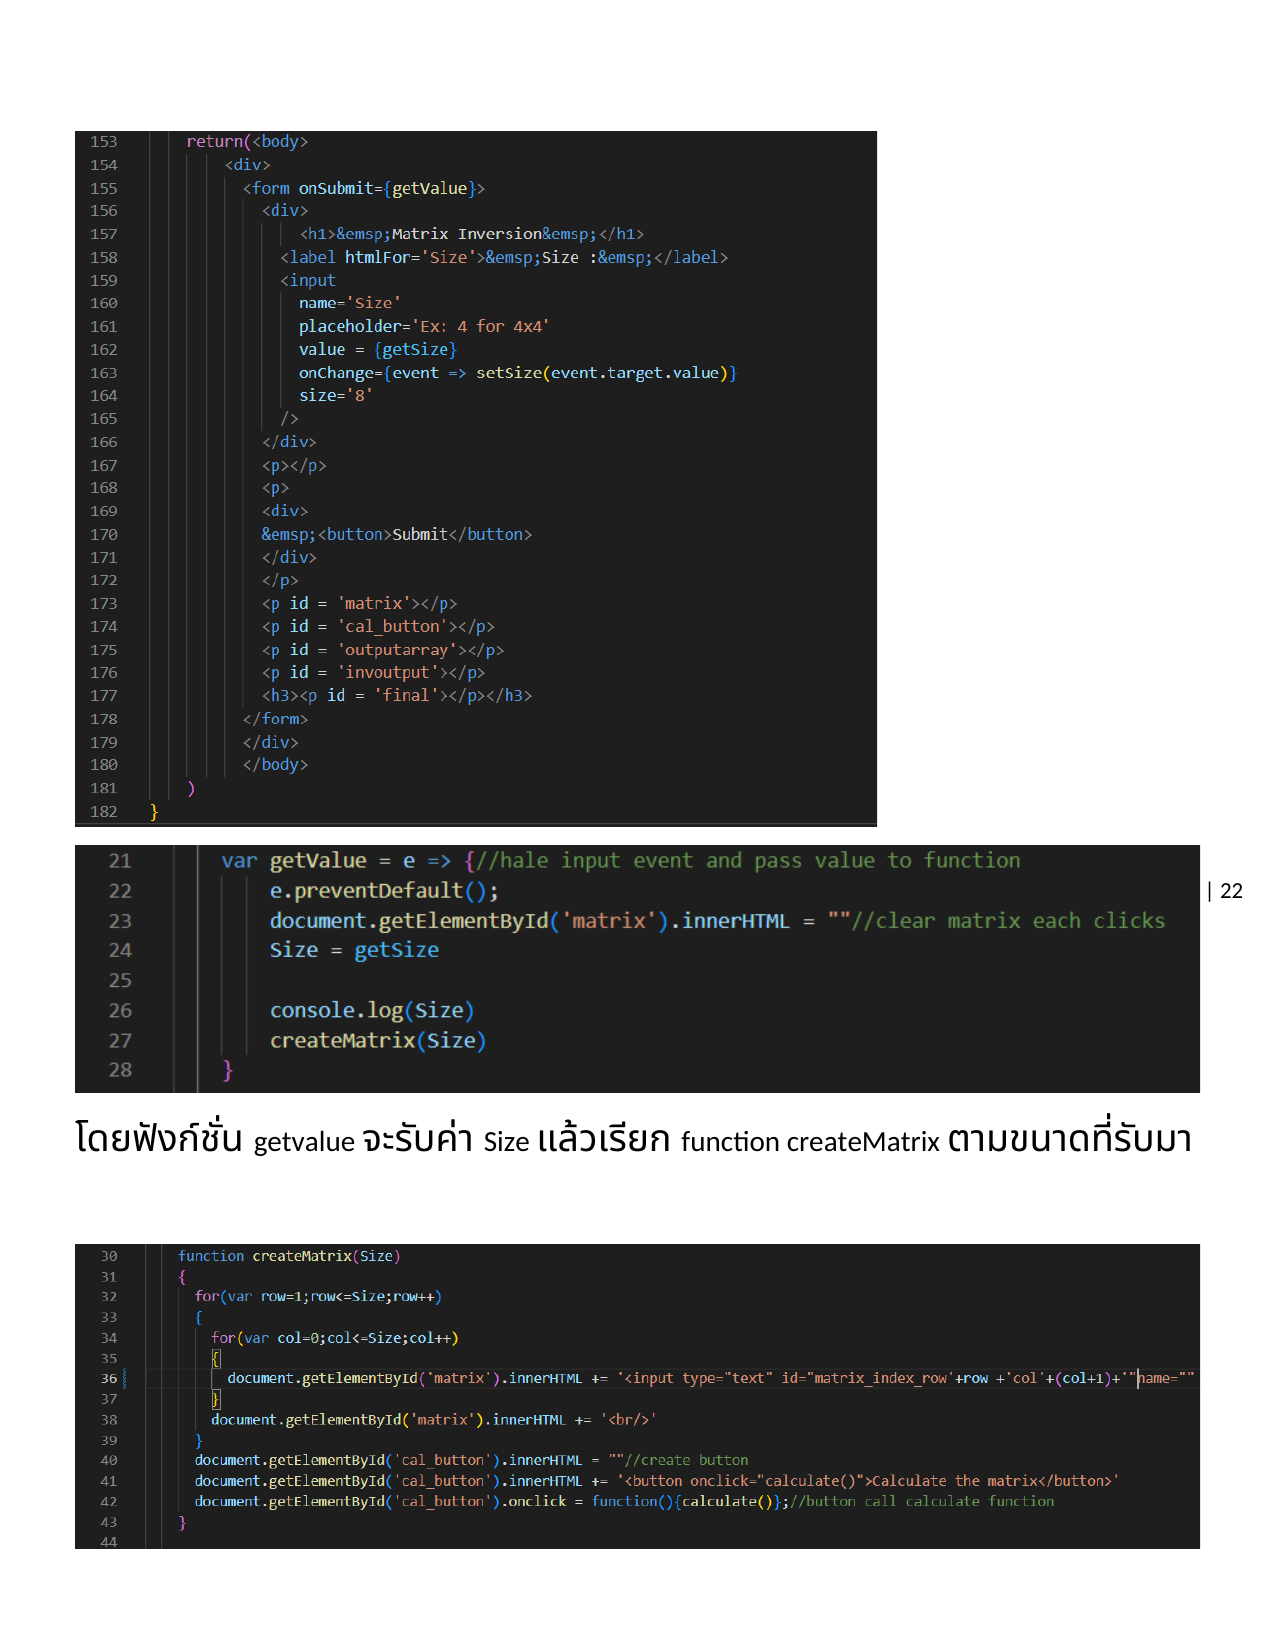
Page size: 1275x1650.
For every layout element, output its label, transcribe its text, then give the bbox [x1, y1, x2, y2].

picture [75, 845, 1200, 1093]
text โดยฟังก์ชั่น getvalue จะรับค่า Size แล้วเรียก function createMatrix ตามขนาดที่รับมา [75, 1112, 1200, 1168]
picture [75, 131, 878, 827]
picture [75, 1244, 1200, 1549]
